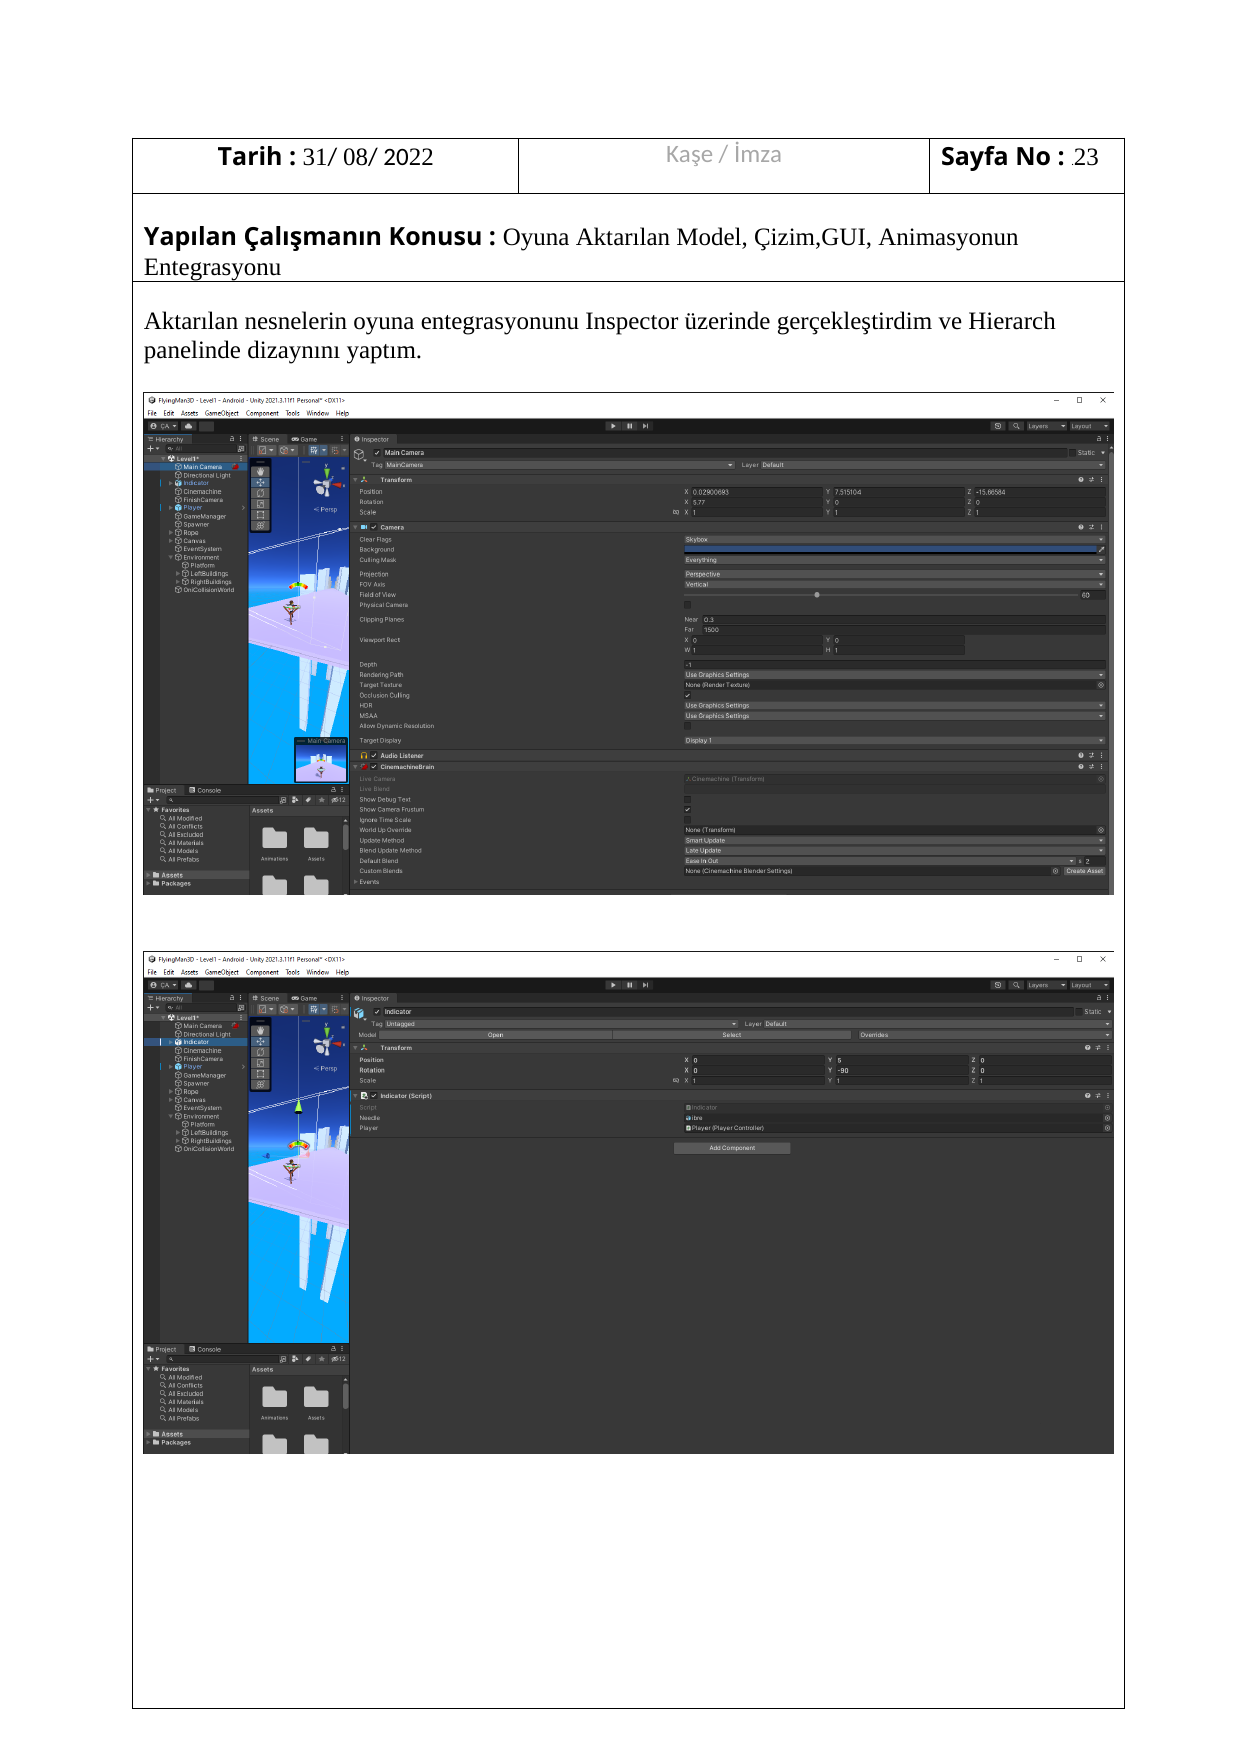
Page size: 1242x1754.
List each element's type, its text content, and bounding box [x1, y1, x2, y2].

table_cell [133, 282, 1124, 1708]
table_cell Kaşe / İmza [519, 139, 929, 193]
table_cell Yapılan Çalışmanın Konusu : Oyuna Aktarılan Model, Çizim,GUI, Animasyonun Entegrasyonu [133, 194, 1124, 281]
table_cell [133, 139, 518, 193]
picture [143, 392, 1114, 895]
picture [143, 951, 1114, 1454]
table_cell Sayfa No : .23 [930, 139, 1124, 193]
